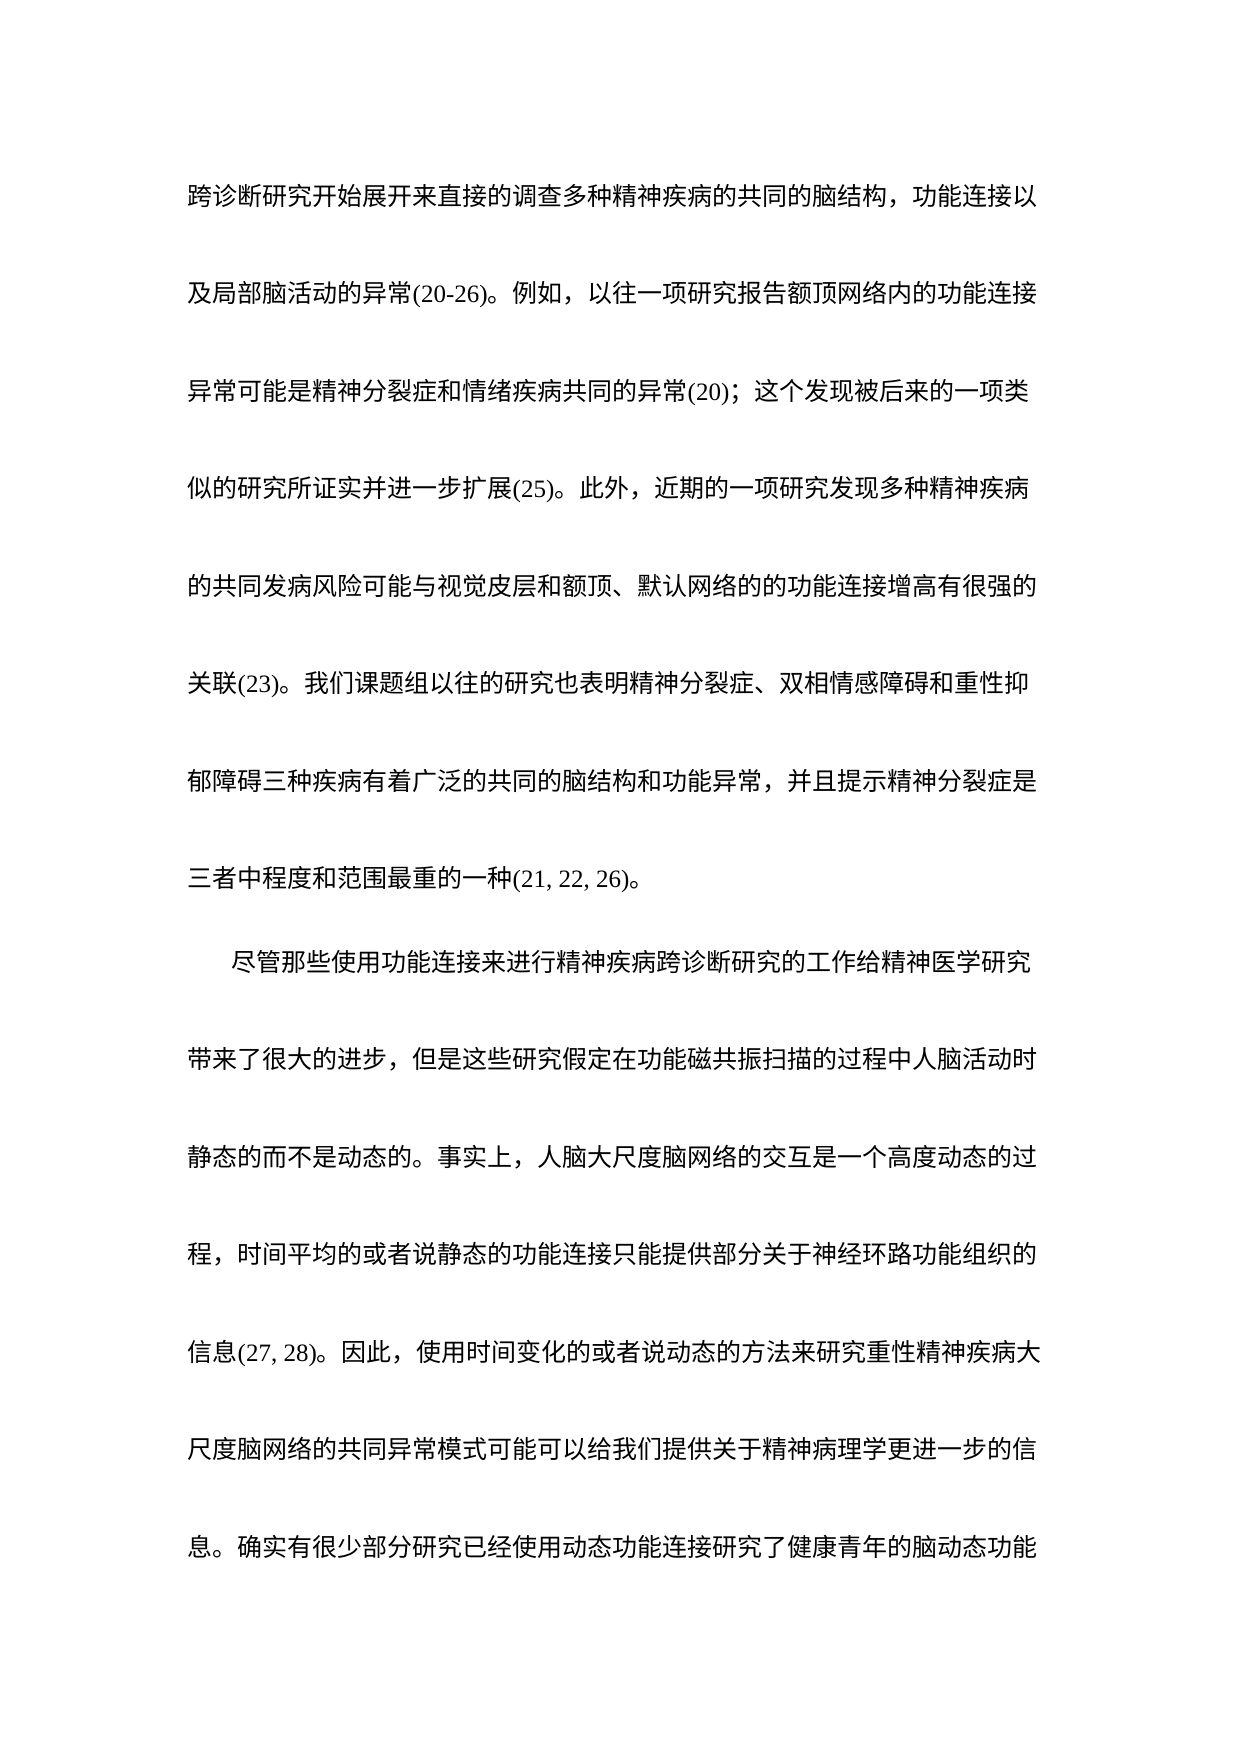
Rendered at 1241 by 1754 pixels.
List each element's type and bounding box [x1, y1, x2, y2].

text [187, 162, 1053, 909]
text [187, 928, 1053, 1578]
